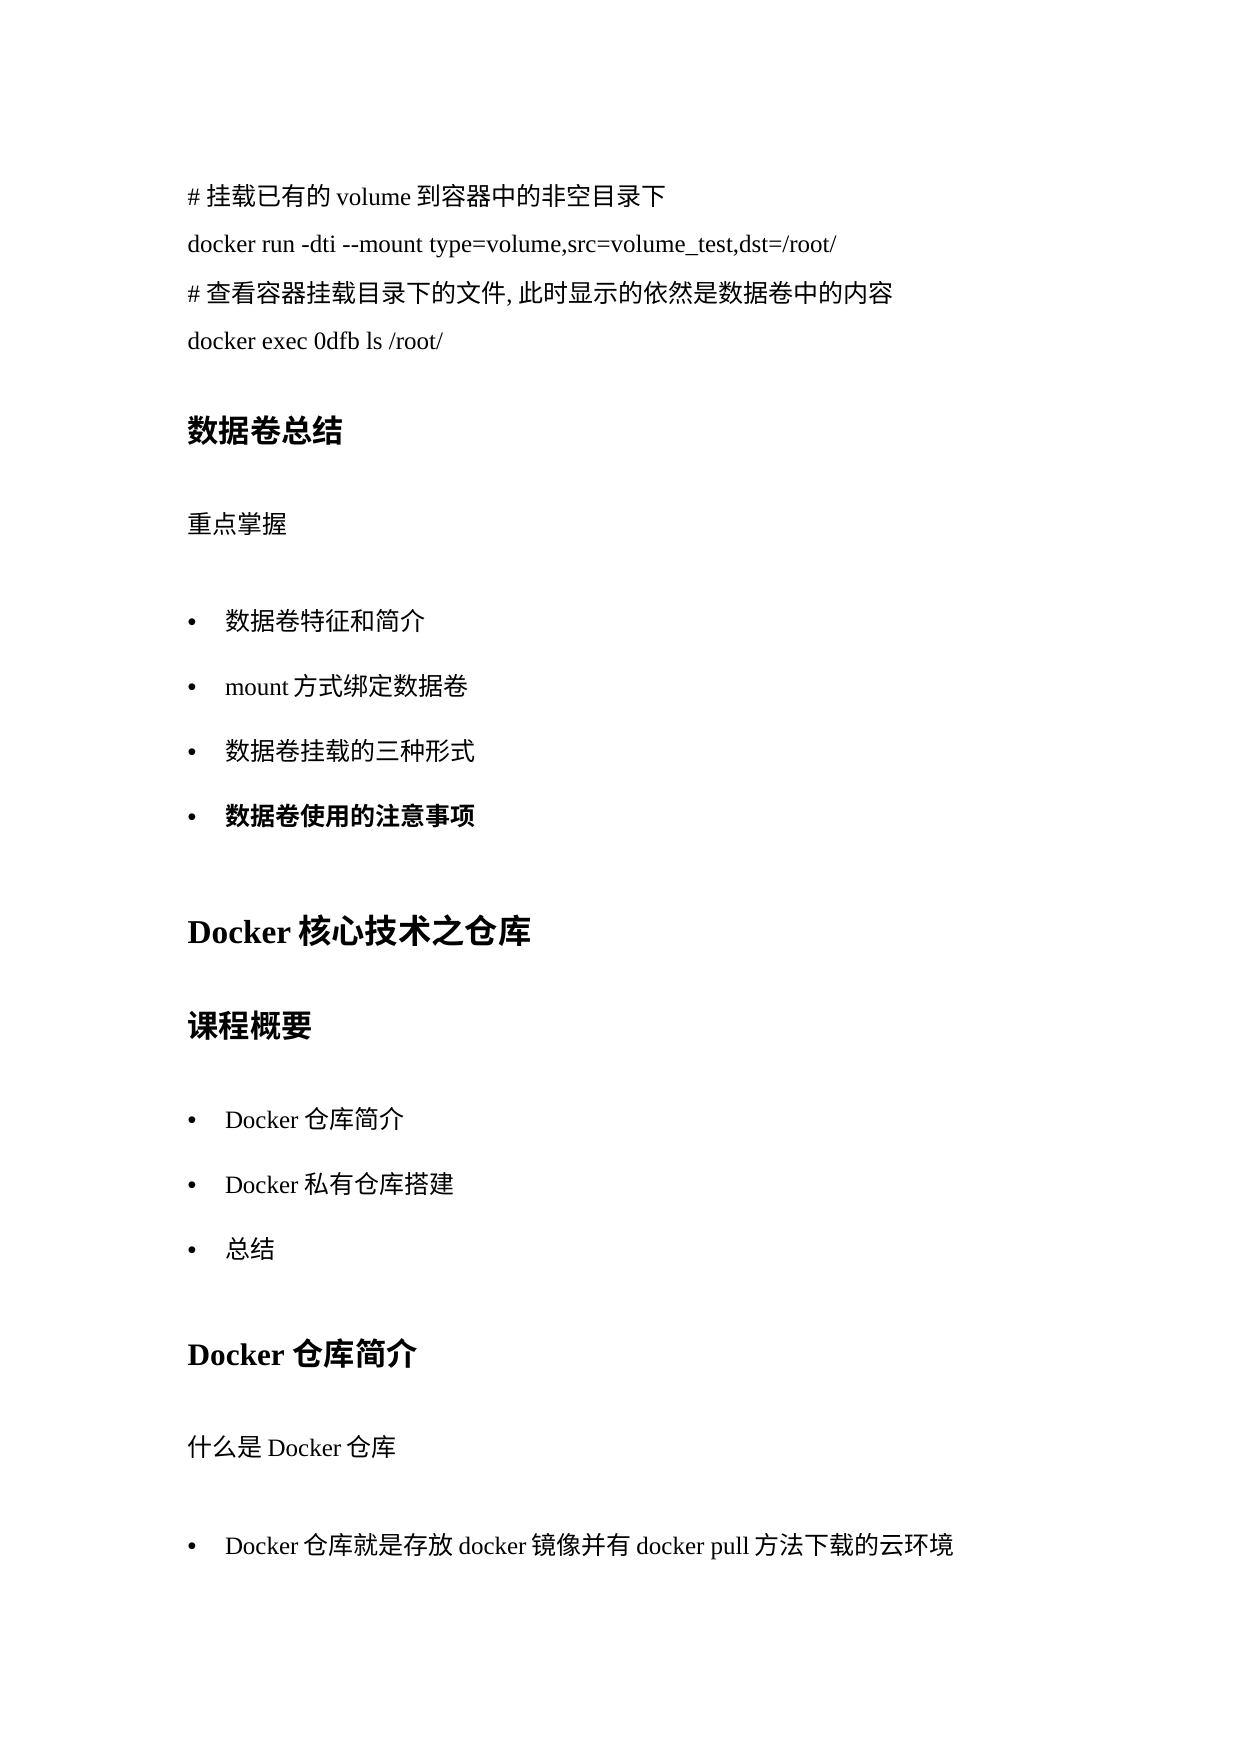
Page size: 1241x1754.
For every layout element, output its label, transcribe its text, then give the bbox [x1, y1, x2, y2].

text 什么是Docker仓库 [187, 1413, 1053, 1478]
text # 挂载已有的volume到容器中的非空目录下 [187, 162, 1053, 227]
list Docker仓库就是存放docker镜像并有docker pull方法下载的云环境 [187, 1511, 1053, 1576]
list Docker 仓库简介 [187, 1085, 1053, 1150]
list mount方式绑定数据卷 [187, 652, 1053, 717]
subtitle 课程概要 [187, 1001, 1053, 1047]
text # 查看容器挂载目录下的文件, 此时显示的依然是数据卷中的内容 [187, 259, 1053, 324]
list 总结 [187, 1215, 1053, 1280]
subtitle Docker 仓库简介 [187, 1329, 1053, 1374]
list 数据卷挂载的三种形式 [187, 717, 1053, 782]
text 重点掌握 [187, 490, 1053, 555]
list 数据卷特征和简介 [187, 587, 1053, 652]
list 数据卷使用的注意事项 [187, 782, 1053, 847]
text docker run -dti --mount type=volume,src=volume_test,dst=/root/ [187, 227, 1053, 259]
subtitle 数据卷总结 [187, 406, 1053, 451]
list Docker 私有仓库搭建 [187, 1150, 1053, 1215]
text docker exec 0dfb ls /root/ [187, 324, 1053, 357]
subtitle Docker核心技术之仓库 [187, 896, 1053, 961]
